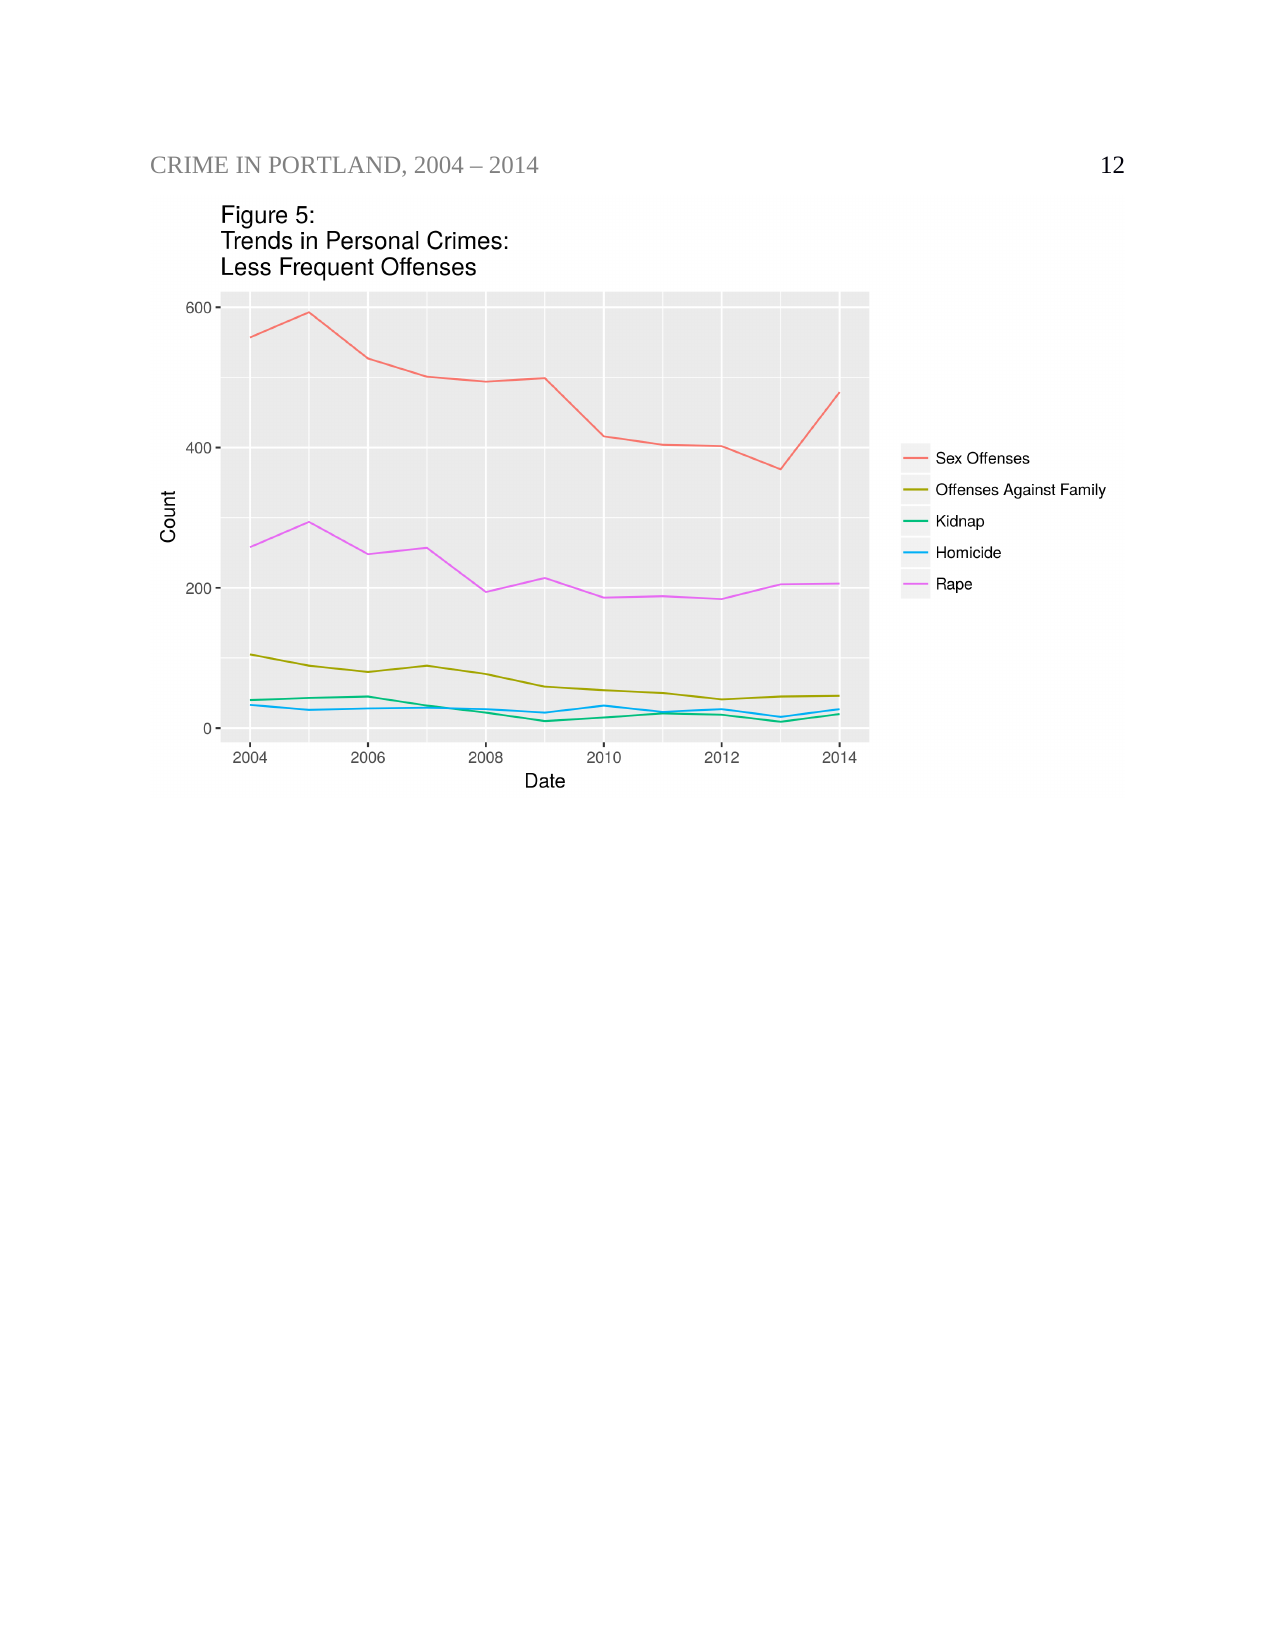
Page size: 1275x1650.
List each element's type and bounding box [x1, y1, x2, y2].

picture [150, 195, 1125, 798]
